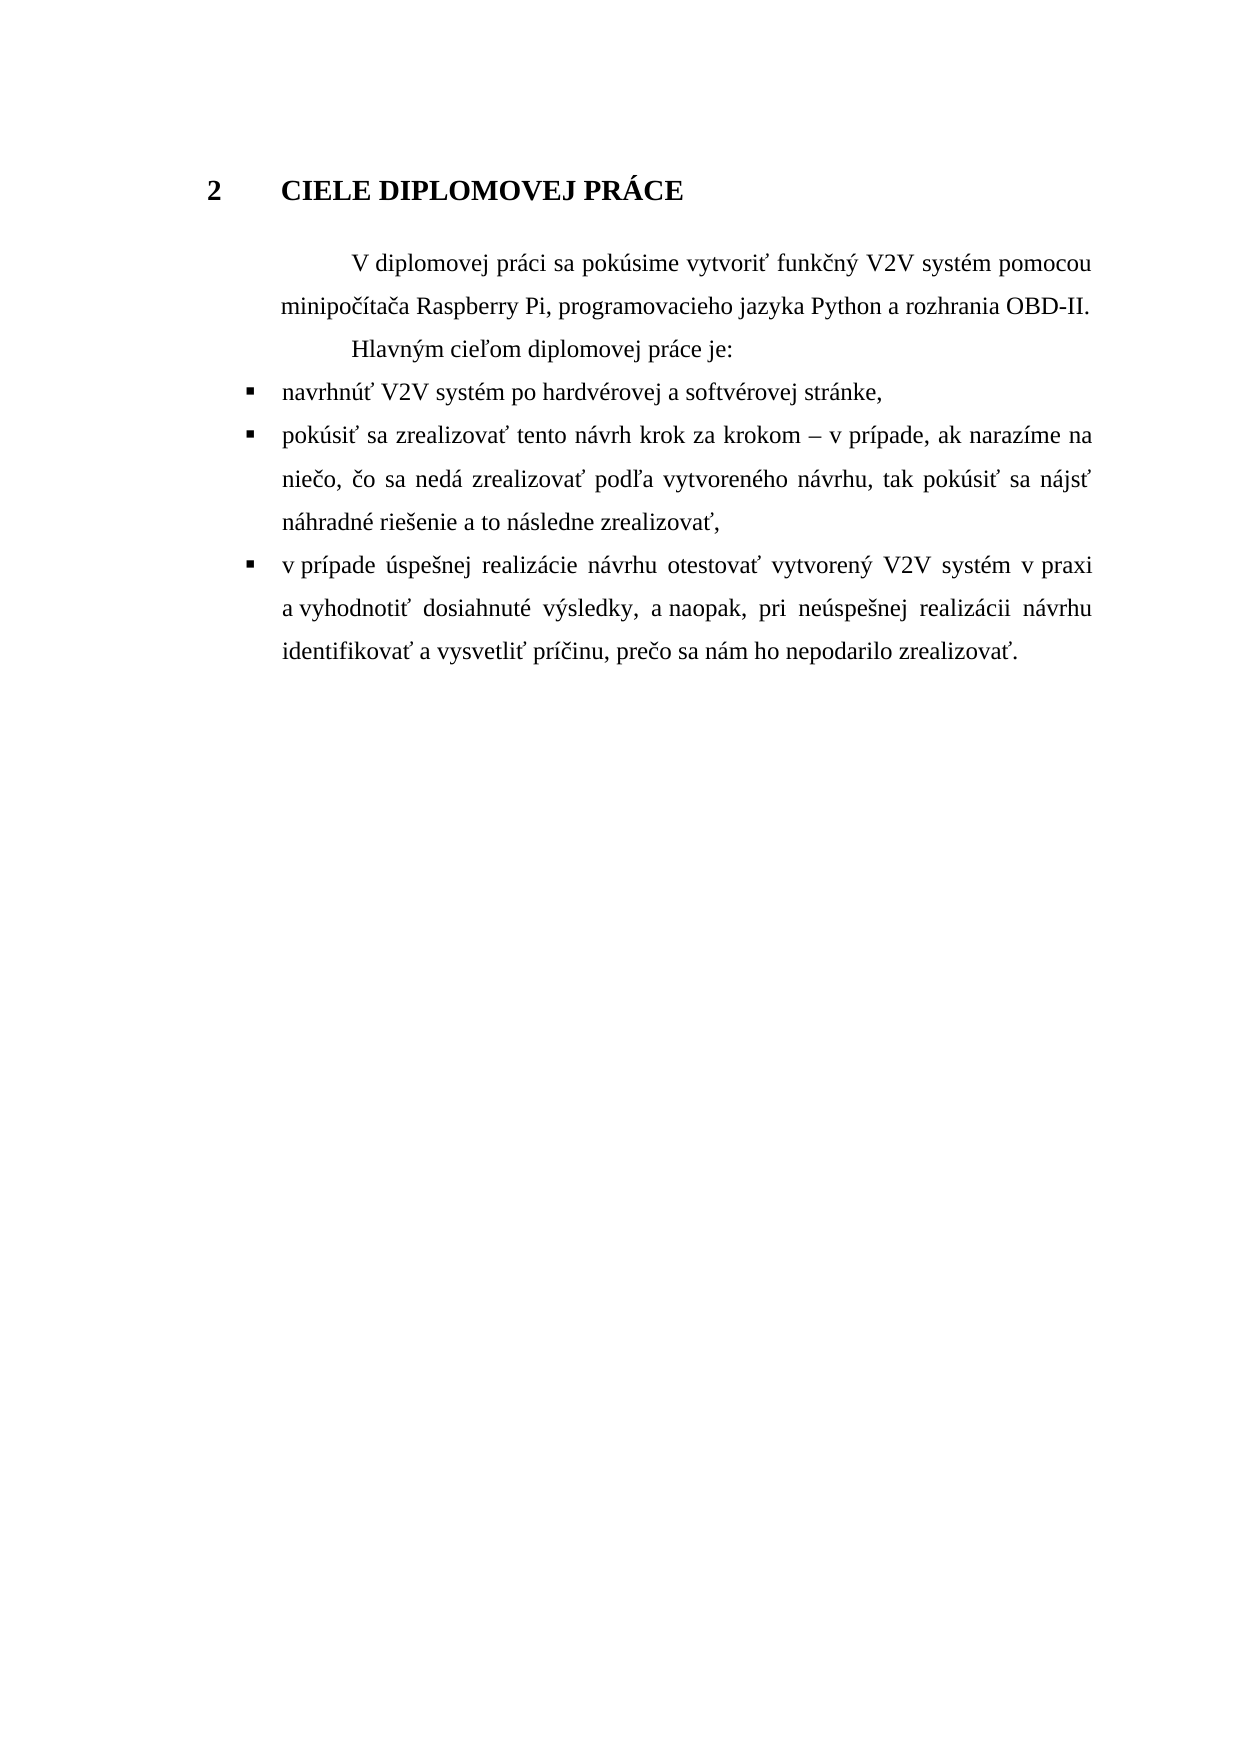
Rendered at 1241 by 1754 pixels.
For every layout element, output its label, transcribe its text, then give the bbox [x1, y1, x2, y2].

list pokúsiť sa zrealizovať tento návrh krok za krokom – v prípade, ak narazíme na niečo, čo sa nedá zrealizovať podľa vytvoreného návrhu, tak pokúsiť sa nájsť náhradné riešenie a to následne zrealizovať, [244, 421, 1092, 536]
subtitle 2 Ciele DIPLOMOVEJ práce [207, 173, 1092, 206]
list navrhnúť V2V systém po hardvérovej a softvérovej stránke, [244, 377, 1092, 406]
list v prípade úspešnej realizácie návrhu otestovať vytvorený V2V systém v praxi a vyhodnotiť dosiahnuté výsledky, a naopak, pri neúspešnej realizácii návrhu identifikovať a vysvetliť príčinu, prečo sa nám ho nepodarilo zrealizovať. [244, 550, 1092, 665]
text V diplomovej práci sa pokúsime vytvoriť funkčný V2V systém pomocou minipočítača Raspberry Pi, programovacieho jazyka Python a rozhrania OBD-II. [281, 248, 1092, 320]
text Hlavným cieľom diplomovej práce je: [281, 334, 1092, 363]
